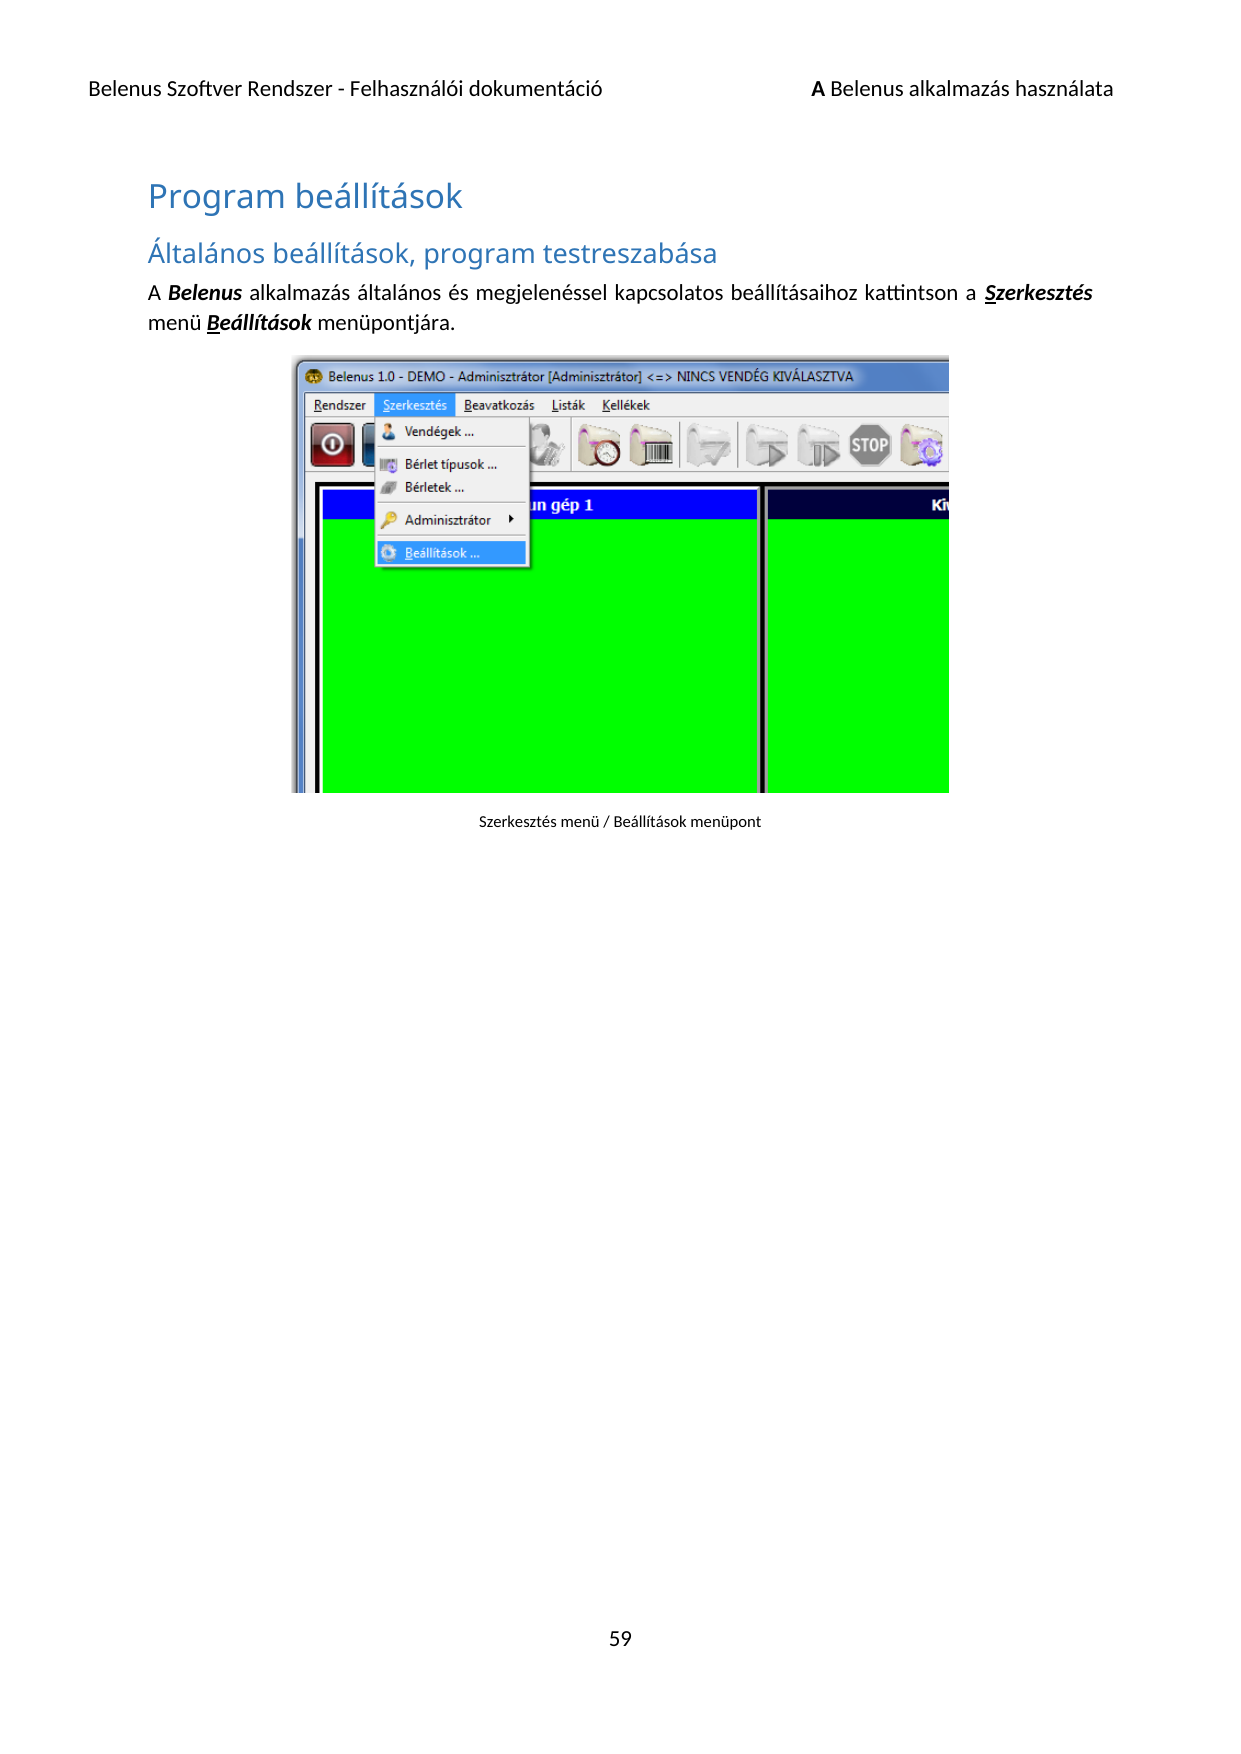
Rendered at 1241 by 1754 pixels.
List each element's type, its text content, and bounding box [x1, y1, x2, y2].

text Szerkesztés menü / Beállítások menüpont [148, 812, 1093, 832]
subtitle Általános beállítások, program testreszabása [148, 234, 1093, 271]
subtitle Program beállítások [148, 173, 1093, 218]
picture [291, 355, 949, 793]
text A Belenus alkalmazás általános és megjelenéssel kapcsolatos beállításaihoz kattintson a Szerkesztés menü Beállítások menüpontjára. [148, 278, 1093, 336]
